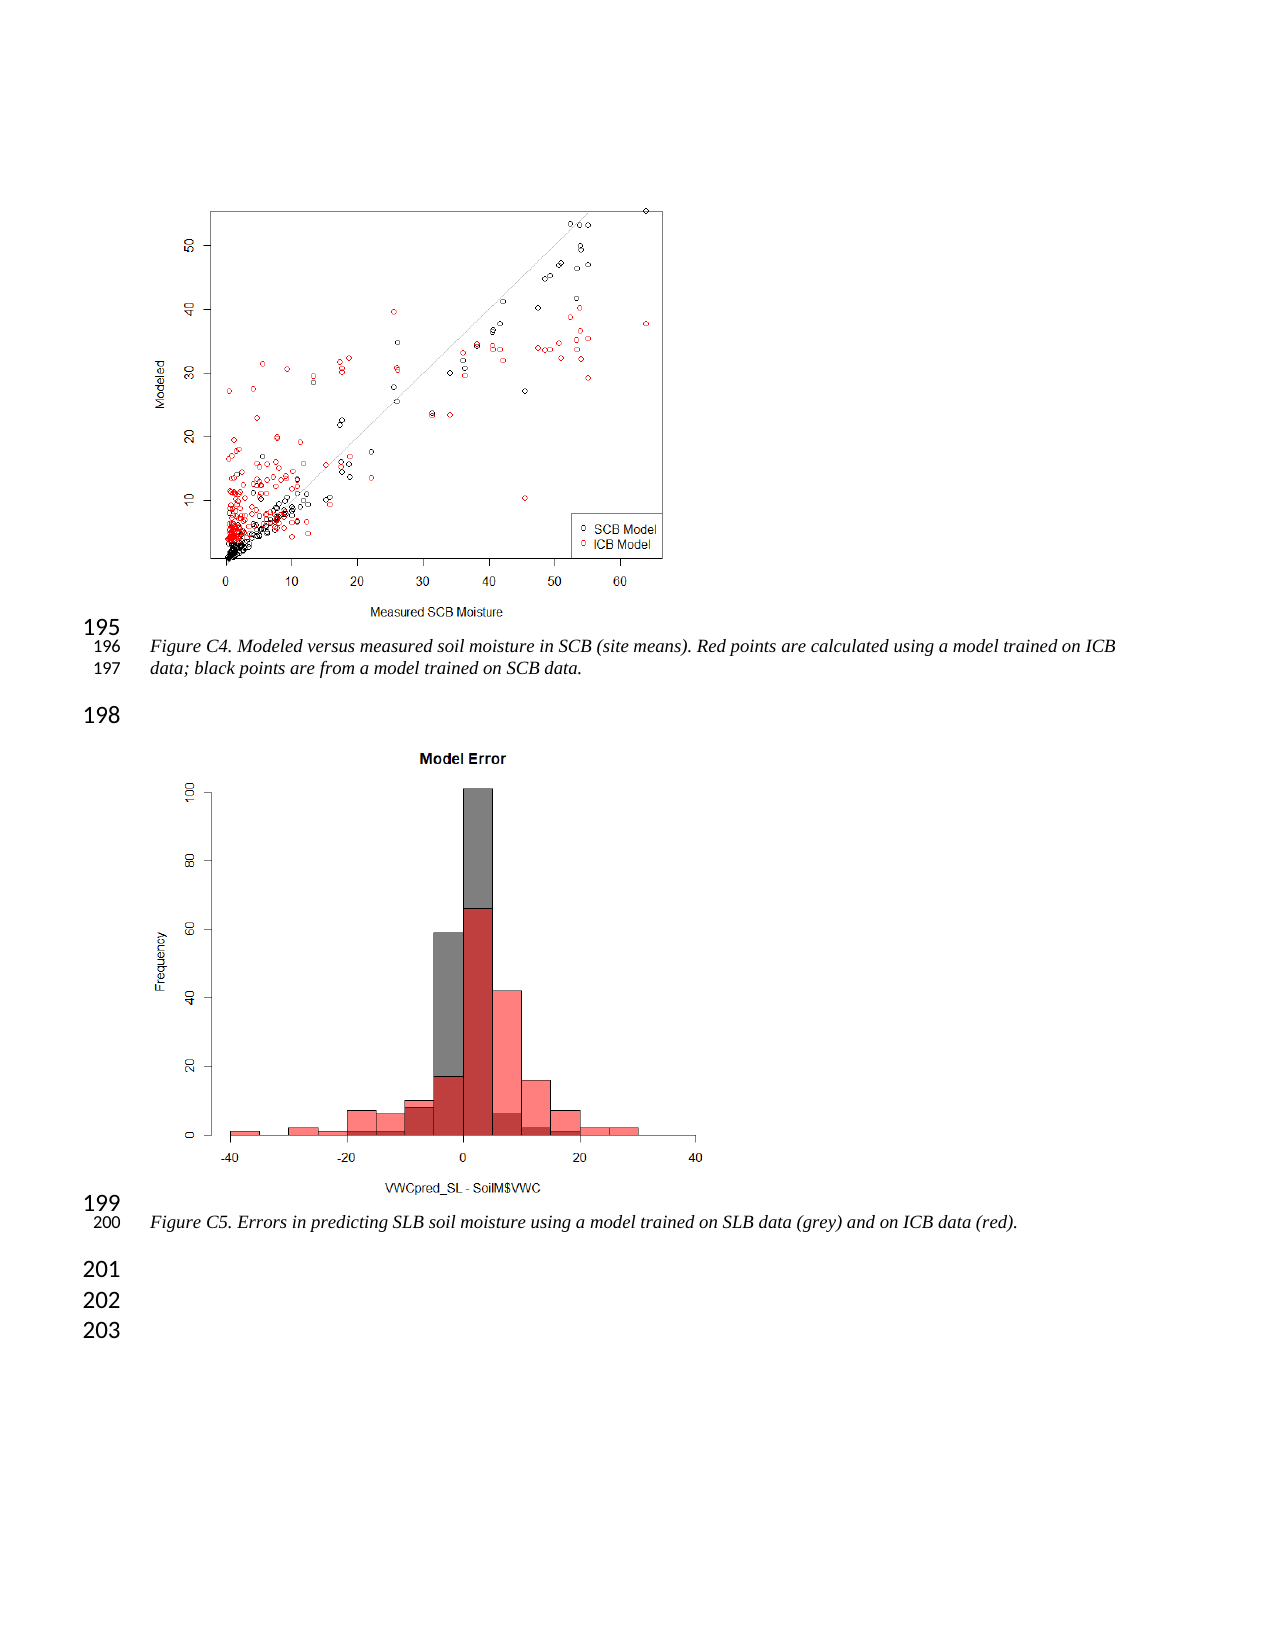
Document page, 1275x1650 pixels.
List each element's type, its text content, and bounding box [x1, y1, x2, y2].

picture [150, 150, 693, 635]
picture [150, 727, 746, 1211]
text Figure C4. Modeled versus measured soil moisture in SCB (site means). Red points are calculated using a model trained on ICB data; black points are from a model trained on SCB data. [150, 635, 1125, 678]
text Figure C5. Errors in predicting SLB soil moisture using a model trained on SLB data (grey) and on ICB data (red). [150, 1211, 1125, 1232]
